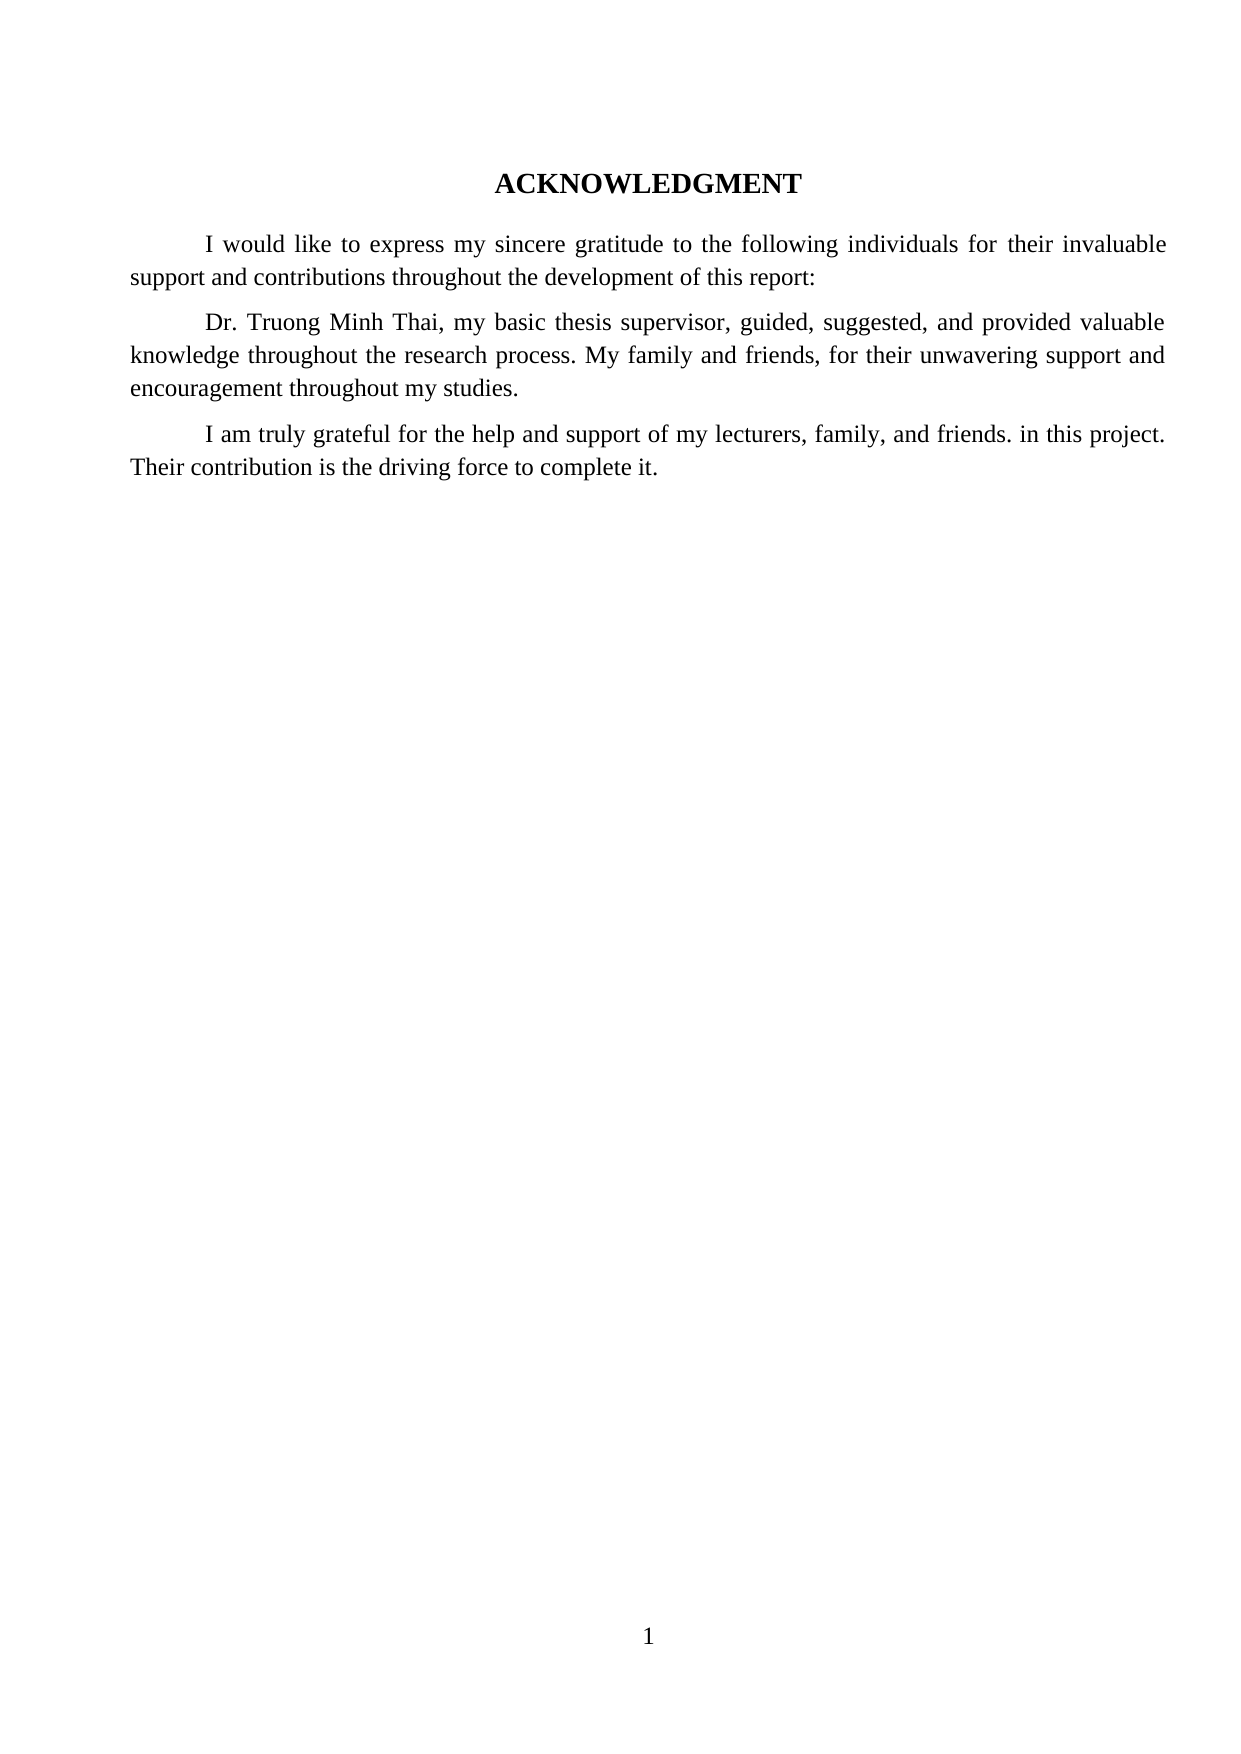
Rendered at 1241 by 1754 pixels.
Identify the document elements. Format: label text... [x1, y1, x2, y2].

text ACKNOWLEDGMENT [130, 166, 1166, 199]
text I would like to express my sincere gratitude to the following individuals for their invaluable support and contributions throughout the development of this report: [130, 229, 1166, 290]
text Dr. Truong Minh Thai, my basic thesis supervisor, guided, suggested, and provided valuable knowledge throughout the research process. My family and friends, for their unwavering support and encouragement throughout my studies. [130, 307, 1166, 402]
text I am truly grateful for the help and support of my lecturers, family, and friends. in this project. Their contribution is the driving force to complete it. [130, 419, 1166, 481]
